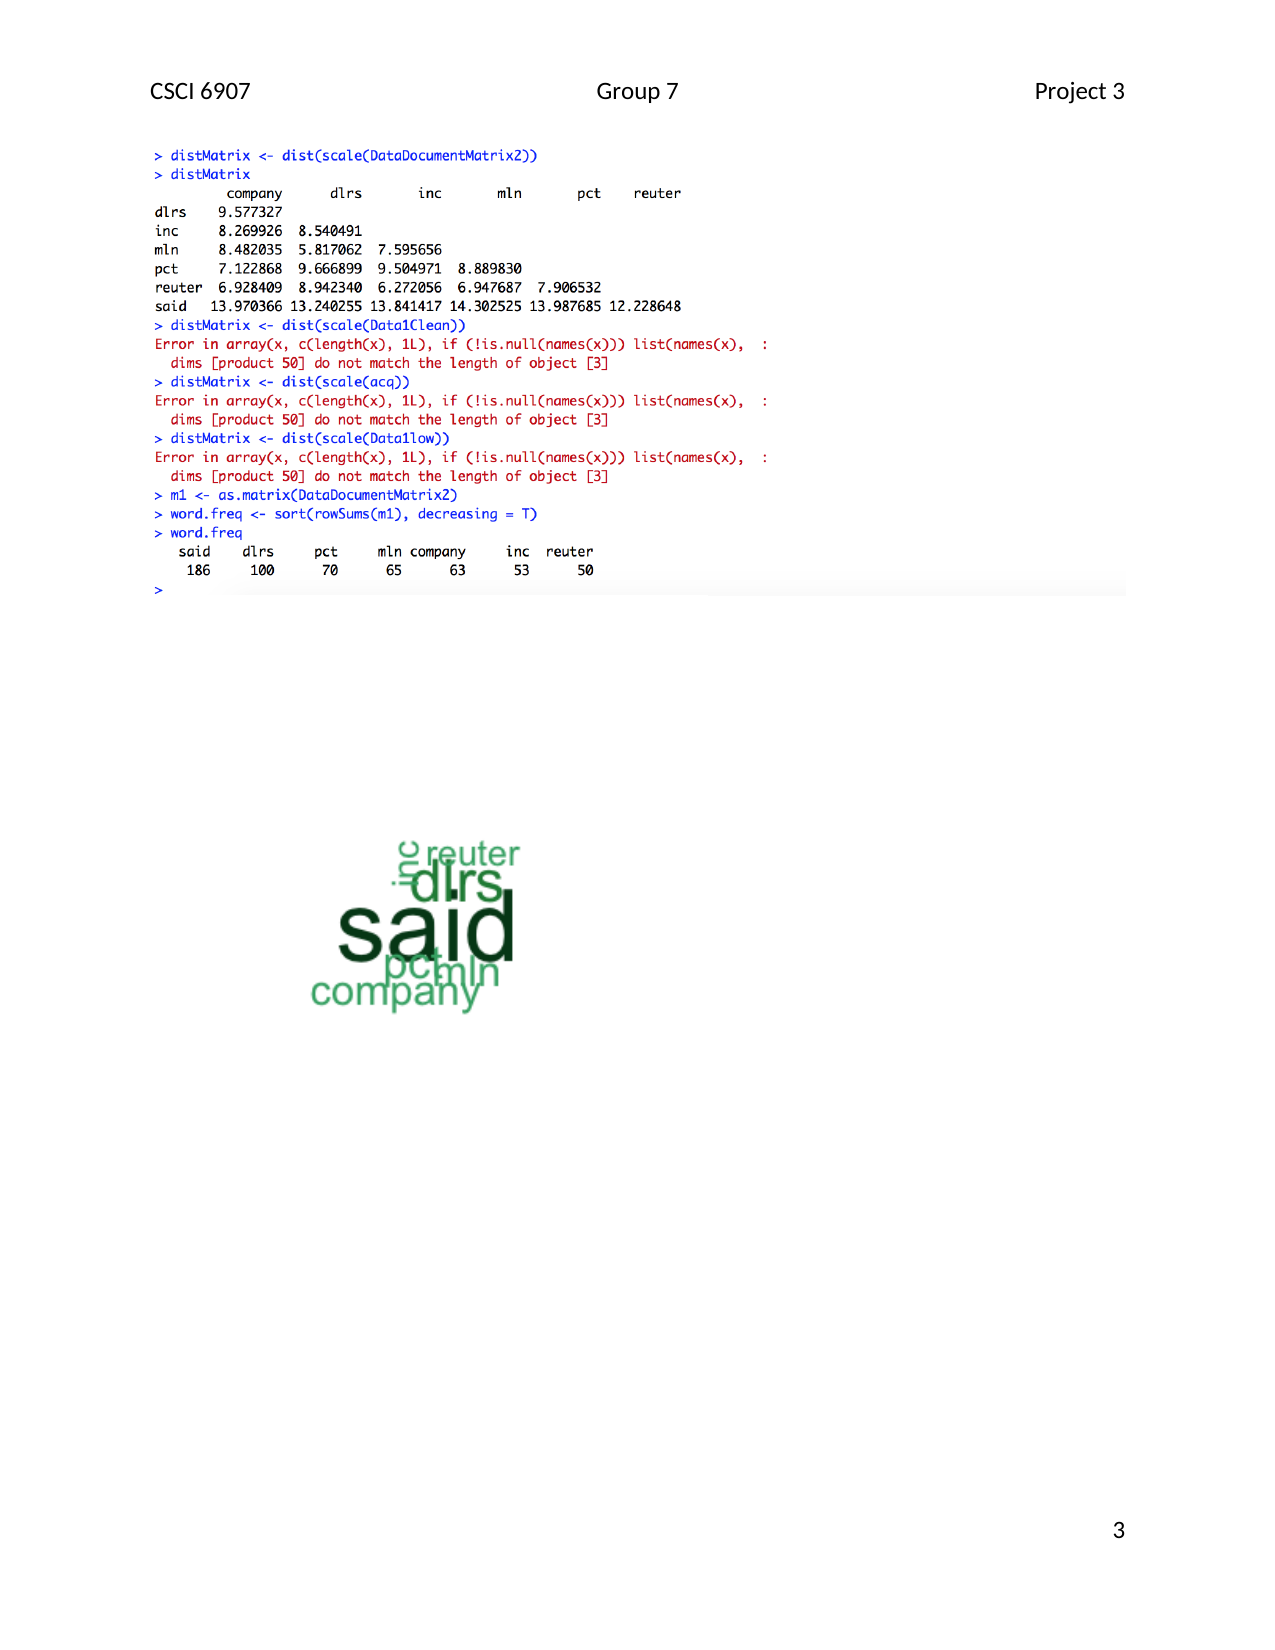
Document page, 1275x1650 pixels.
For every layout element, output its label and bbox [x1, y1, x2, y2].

picture [150, 149, 1126, 1254]
